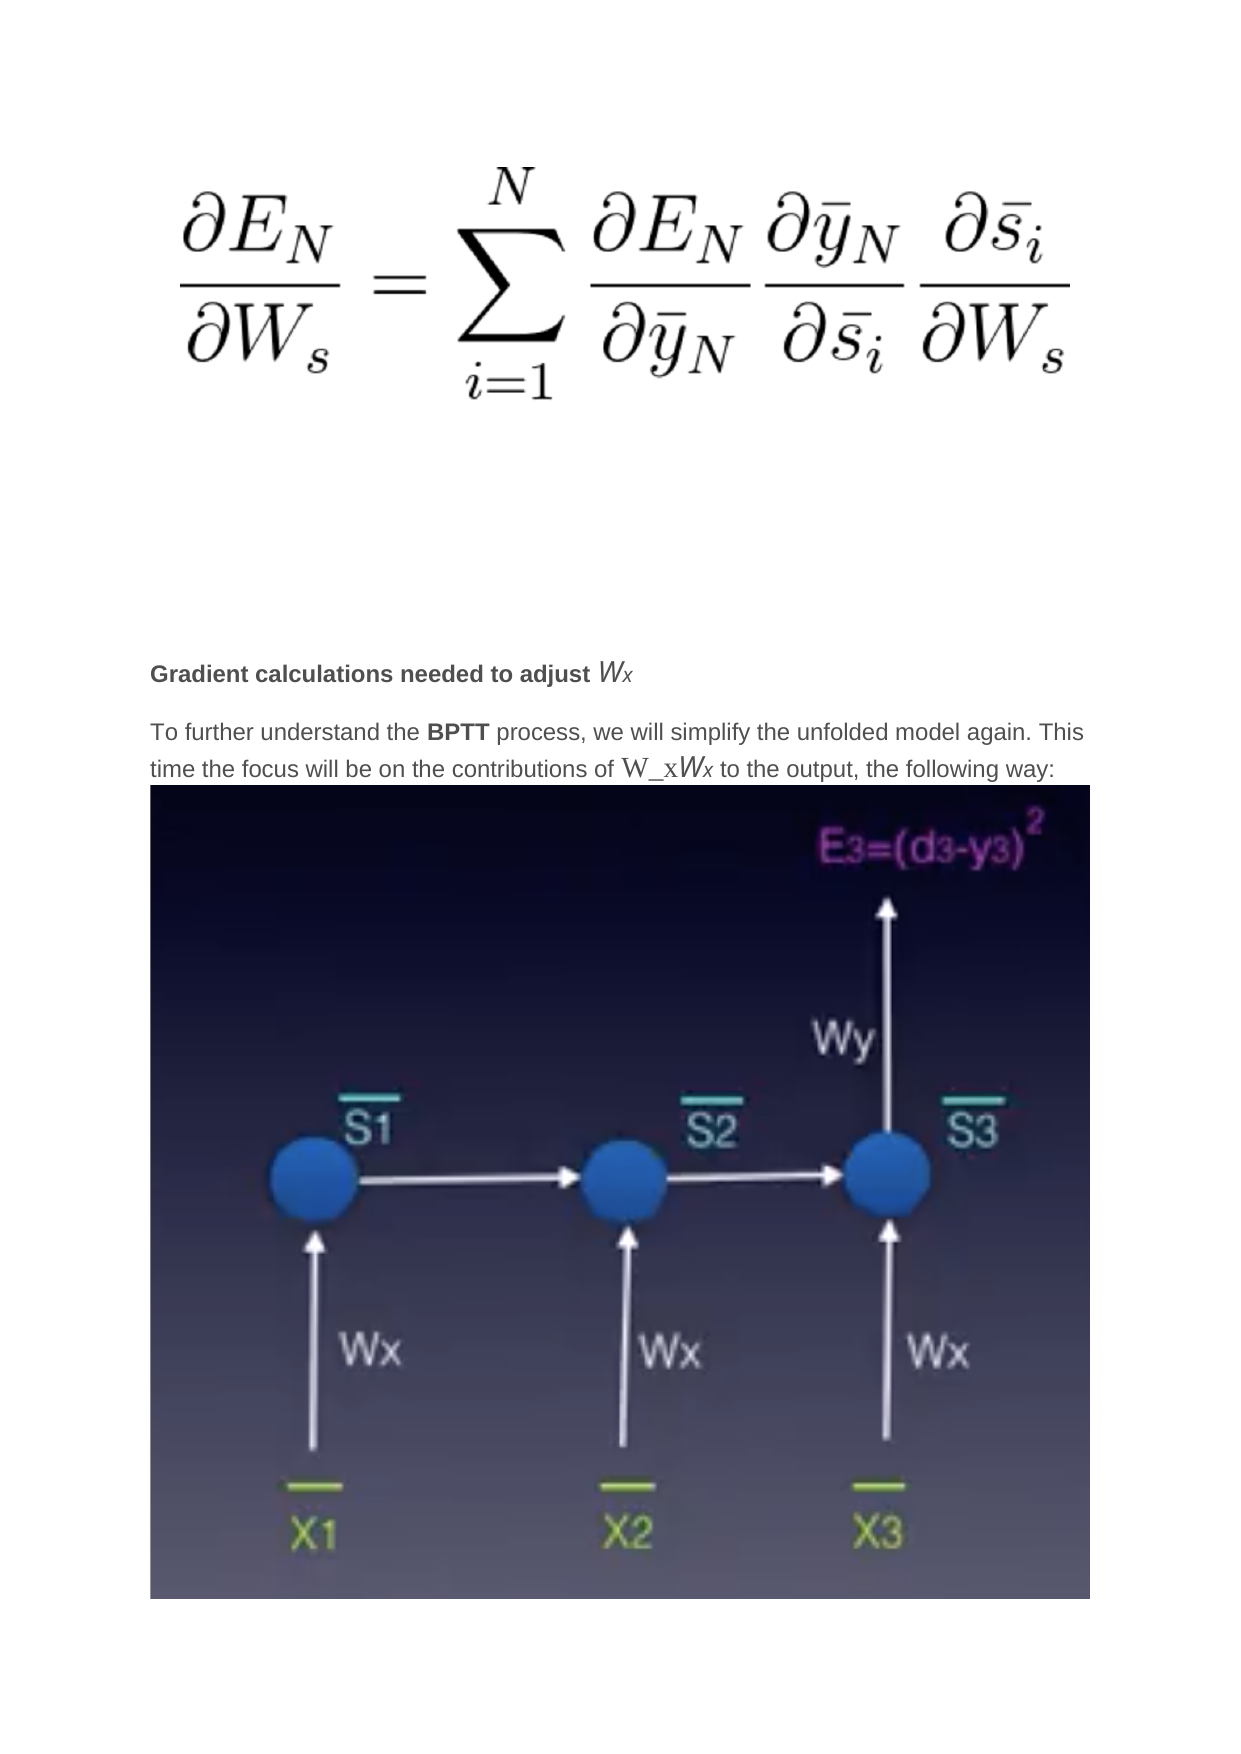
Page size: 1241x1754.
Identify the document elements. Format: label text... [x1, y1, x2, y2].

picture [150, 785, 1090, 1599]
text To further understand the BPTT process, we will simplify the unfolded model again. This time the focus will be on the contributions of W_xWx​ to the output, the following way: [150, 718, 1090, 785]
picture [150, 150, 1090, 418]
text Gradient calculations needed to adjust Wx​ [150, 651, 1090, 691]
